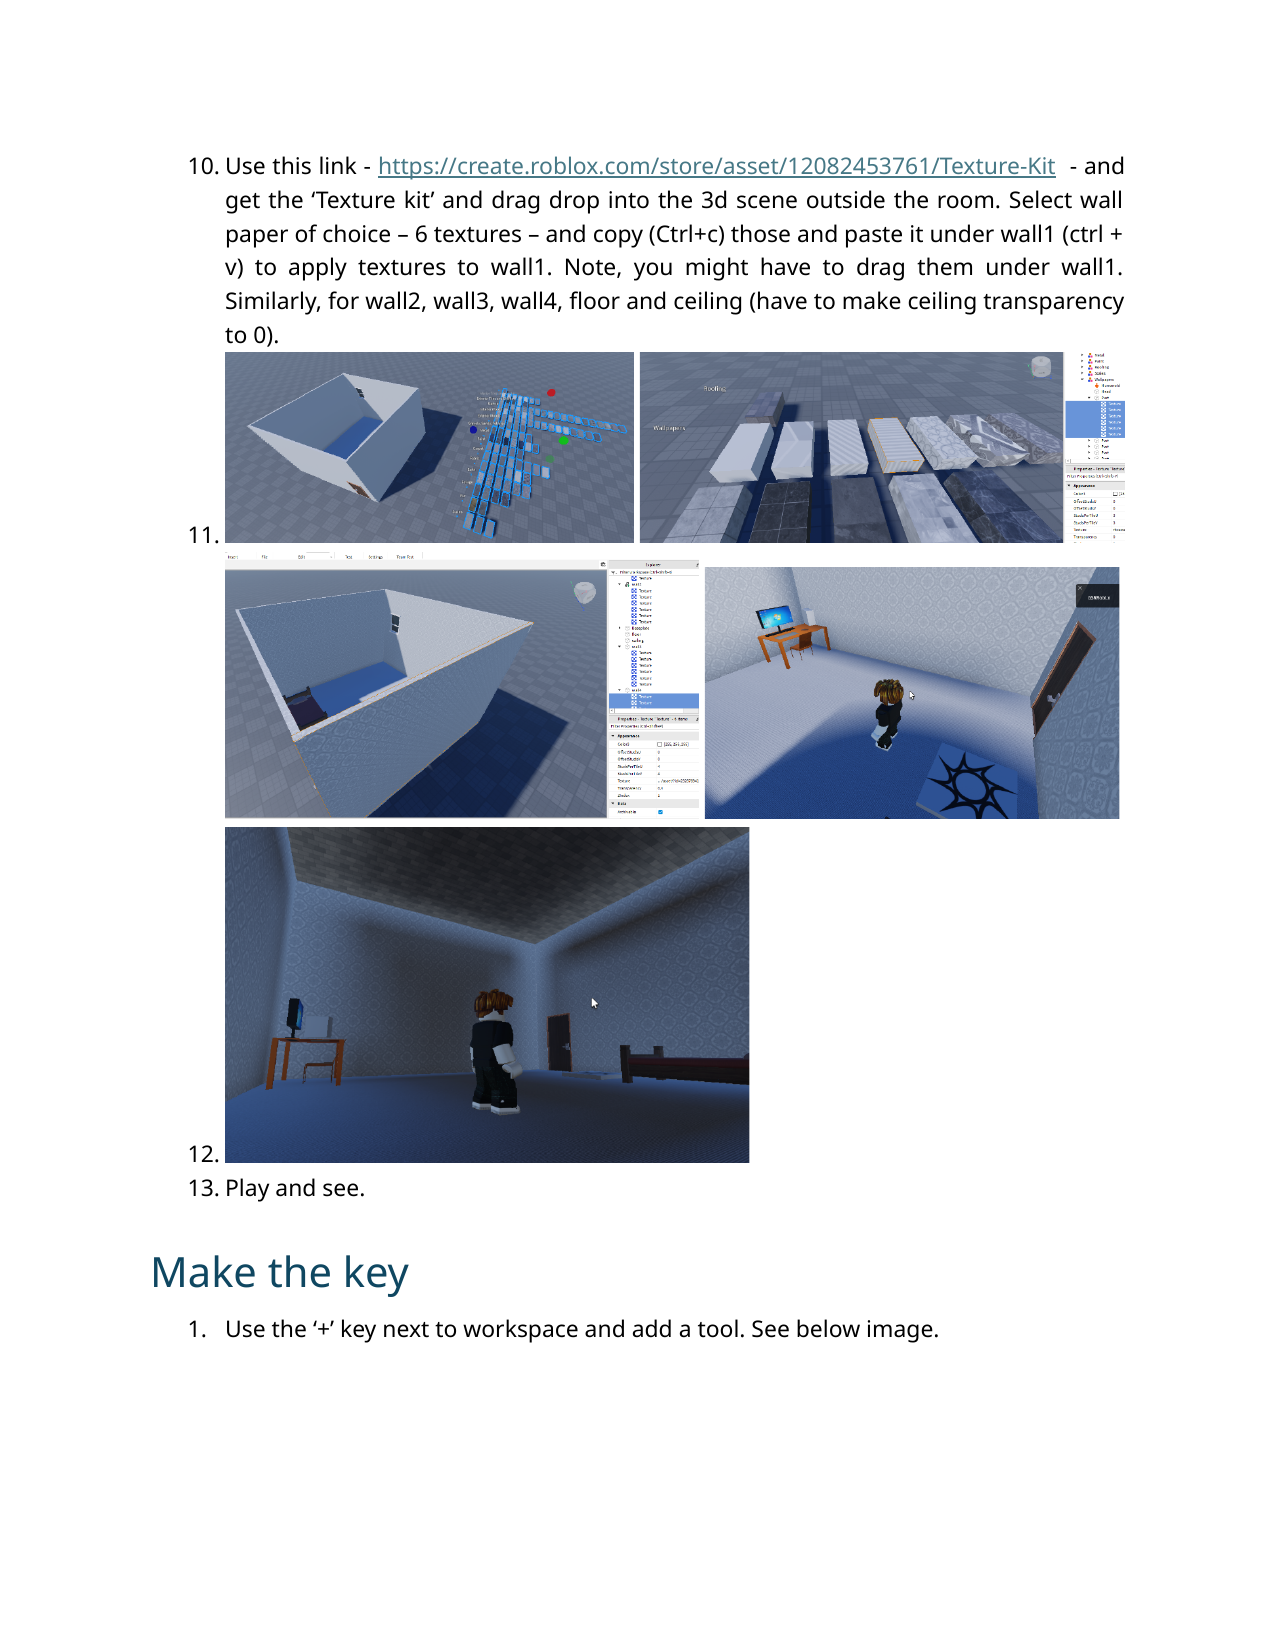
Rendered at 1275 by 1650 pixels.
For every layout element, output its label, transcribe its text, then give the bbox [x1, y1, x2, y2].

list Play and see. [187, 1172, 1125, 1203]
picture [225, 352, 634, 543]
subtitle Make the key [150, 1243, 1125, 1300]
picture [704, 567, 1120, 819]
picture [225, 827, 750, 1163]
picture [639, 352, 1125, 543]
picture [225, 552, 699, 819]
list Use this link - https://create.roblox.com/store/asset/12082453761/Texture-Kit - and get the ‘Texture kit’ and drag drop into the 3d scene outside the room. Select wall paper of choice – 6 textures – and copy (Ctrl+c) those and paste it under wall1 (ctrl + v) to apply textures to wall1. Note, you might have to drag them under wall1. Similarly, for wall2, wall3, wall4, floor and ceiling (have to make ceiling transparency to 0). [187, 150, 1125, 350]
list Use the ‘+’ key next to workspace and add a tool. See below image. [187, 1313, 1125, 1344]
